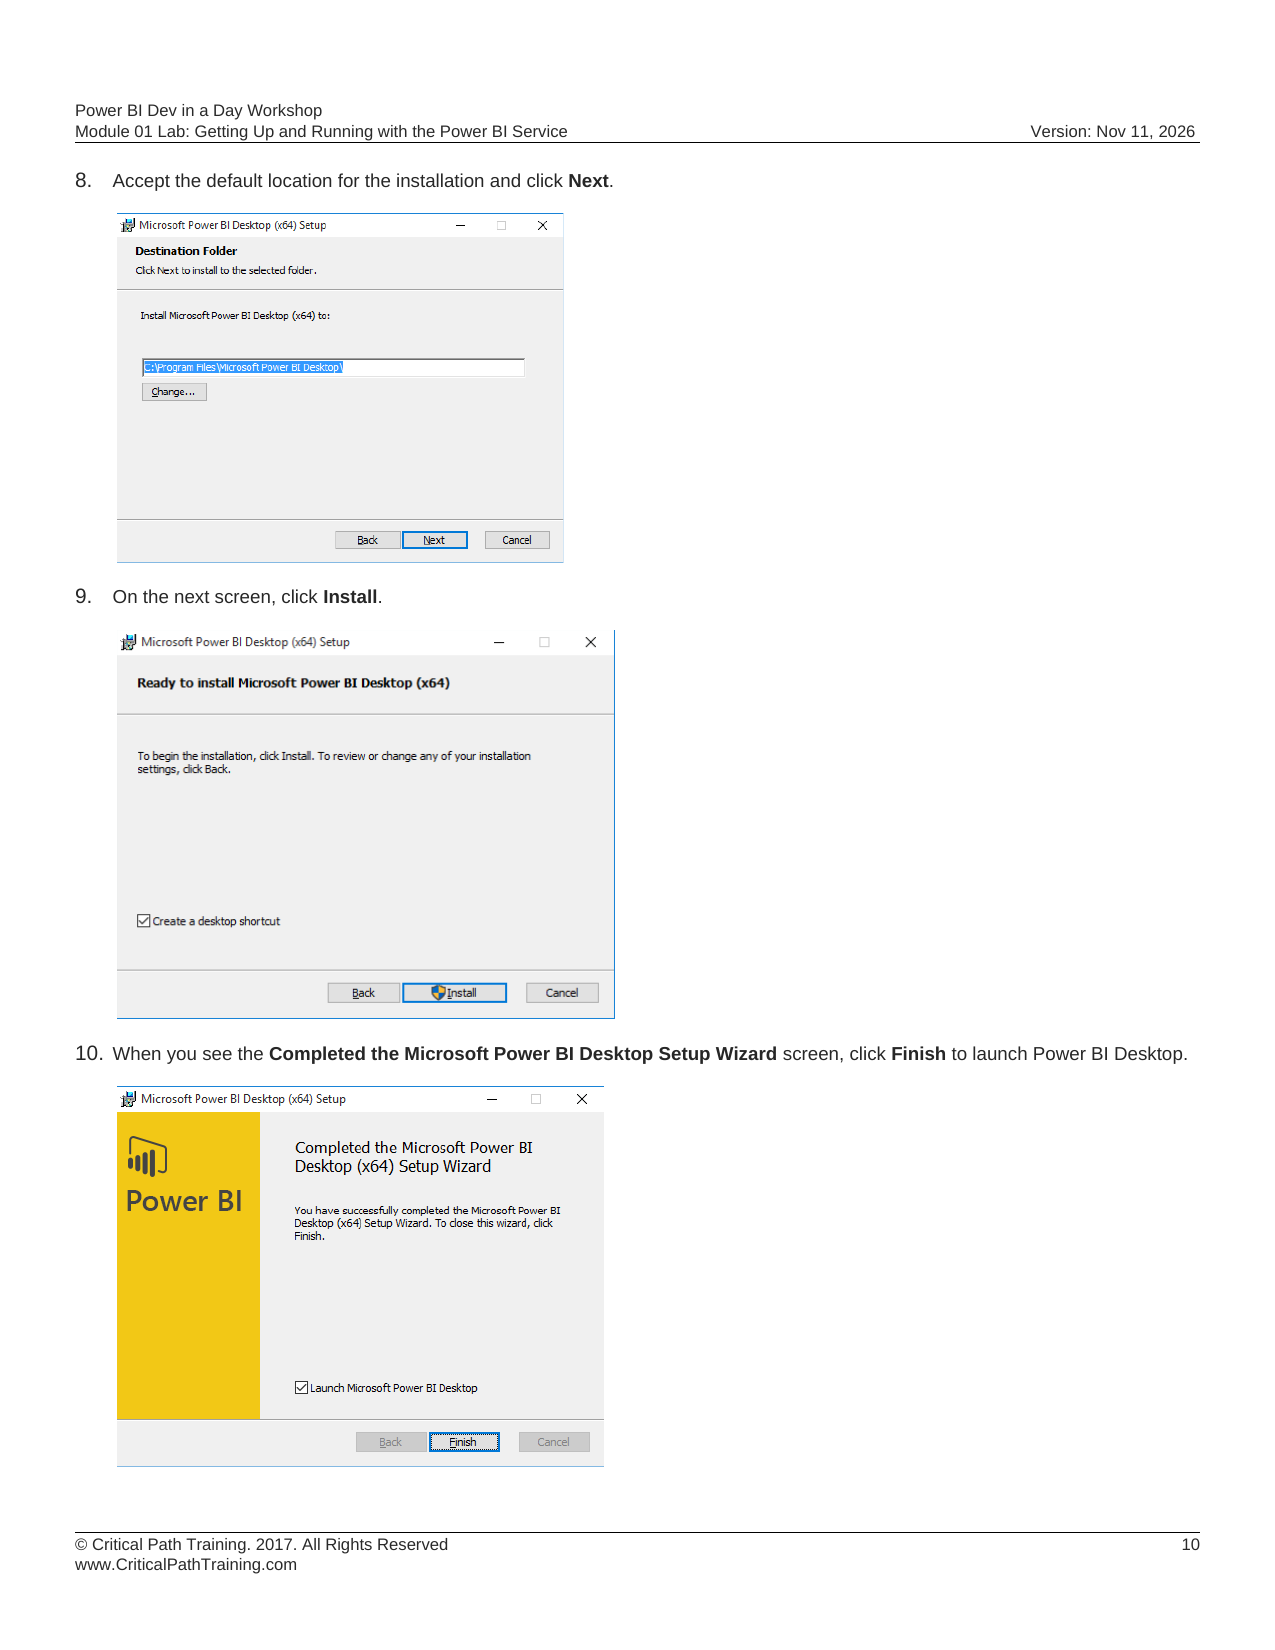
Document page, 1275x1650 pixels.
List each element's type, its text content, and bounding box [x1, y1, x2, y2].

list Accept the default location for the installation and click Next. [75, 168, 1200, 192]
list When you see the Completed the Microsoft Power BI Desktop Setup Wizard screen, click Finish to launch Power BI Desktop. [75, 1041, 1200, 1064]
picture [117, 1086, 604, 1467]
picture [117, 630, 615, 1019]
picture [117, 213, 564, 563]
list On the next screen, click Install. [75, 584, 1200, 608]
